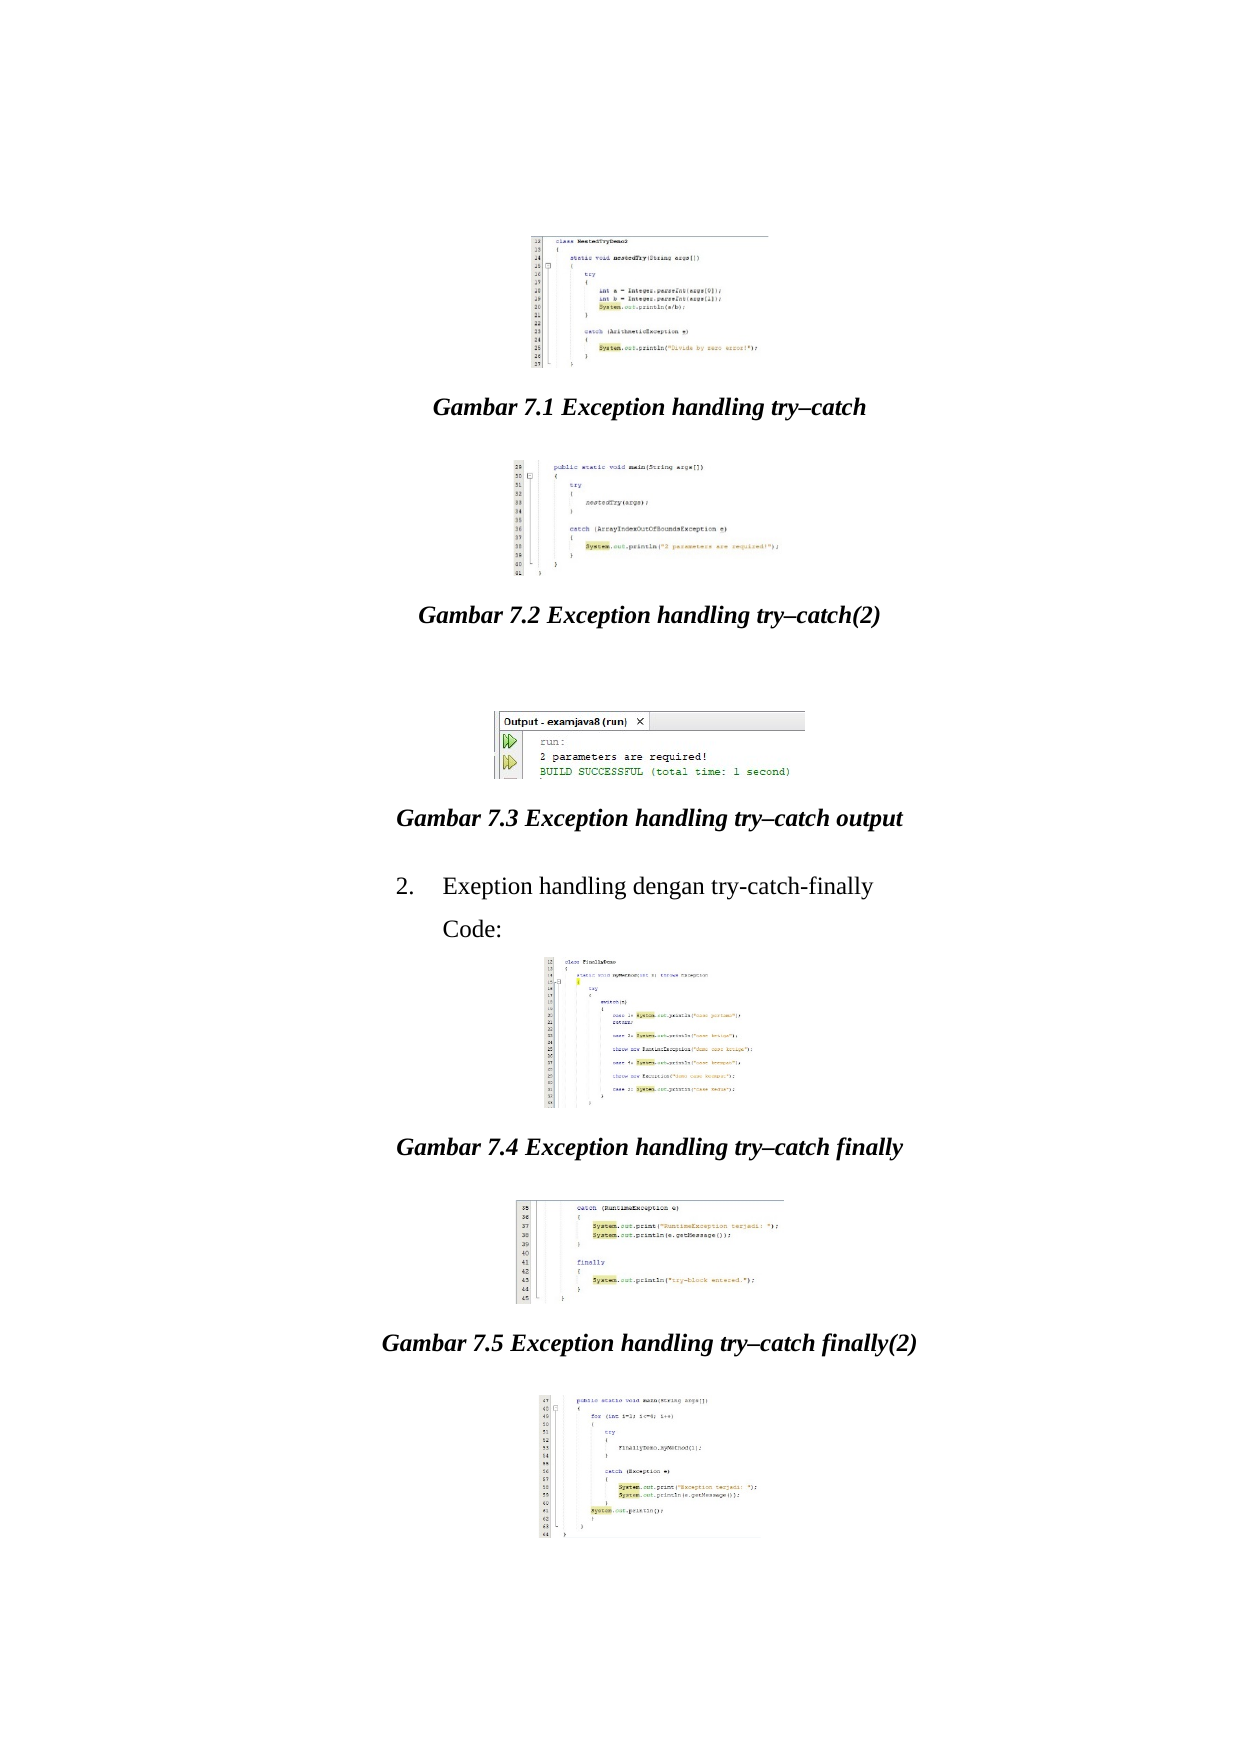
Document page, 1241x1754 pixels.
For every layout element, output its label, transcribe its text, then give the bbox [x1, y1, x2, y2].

picture [538, 1395, 761, 1538]
picture [494, 711, 805, 779]
list Exeption handling dengan try-catch-finally [396, 871, 1063, 900]
text Gambar 7.5 Exception handling try–catch finally(2) [236, 1328, 1063, 1356]
text Gambar 7.2 Exception handling try–catch(2) [236, 600, 1063, 629]
text Gambar 7.1 Exception handling try–catch [236, 392, 1063, 421]
picture [531, 236, 769, 368]
picture [515, 1200, 784, 1304]
picture [513, 460, 786, 576]
text Code: [442, 914, 1063, 943]
text Gambar 7.4 Exception handling try–catch finally [236, 1132, 1063, 1161]
picture [544, 957, 755, 1108]
text Gambar 7.3 Exception handling try–catch output [236, 803, 1063, 832]
